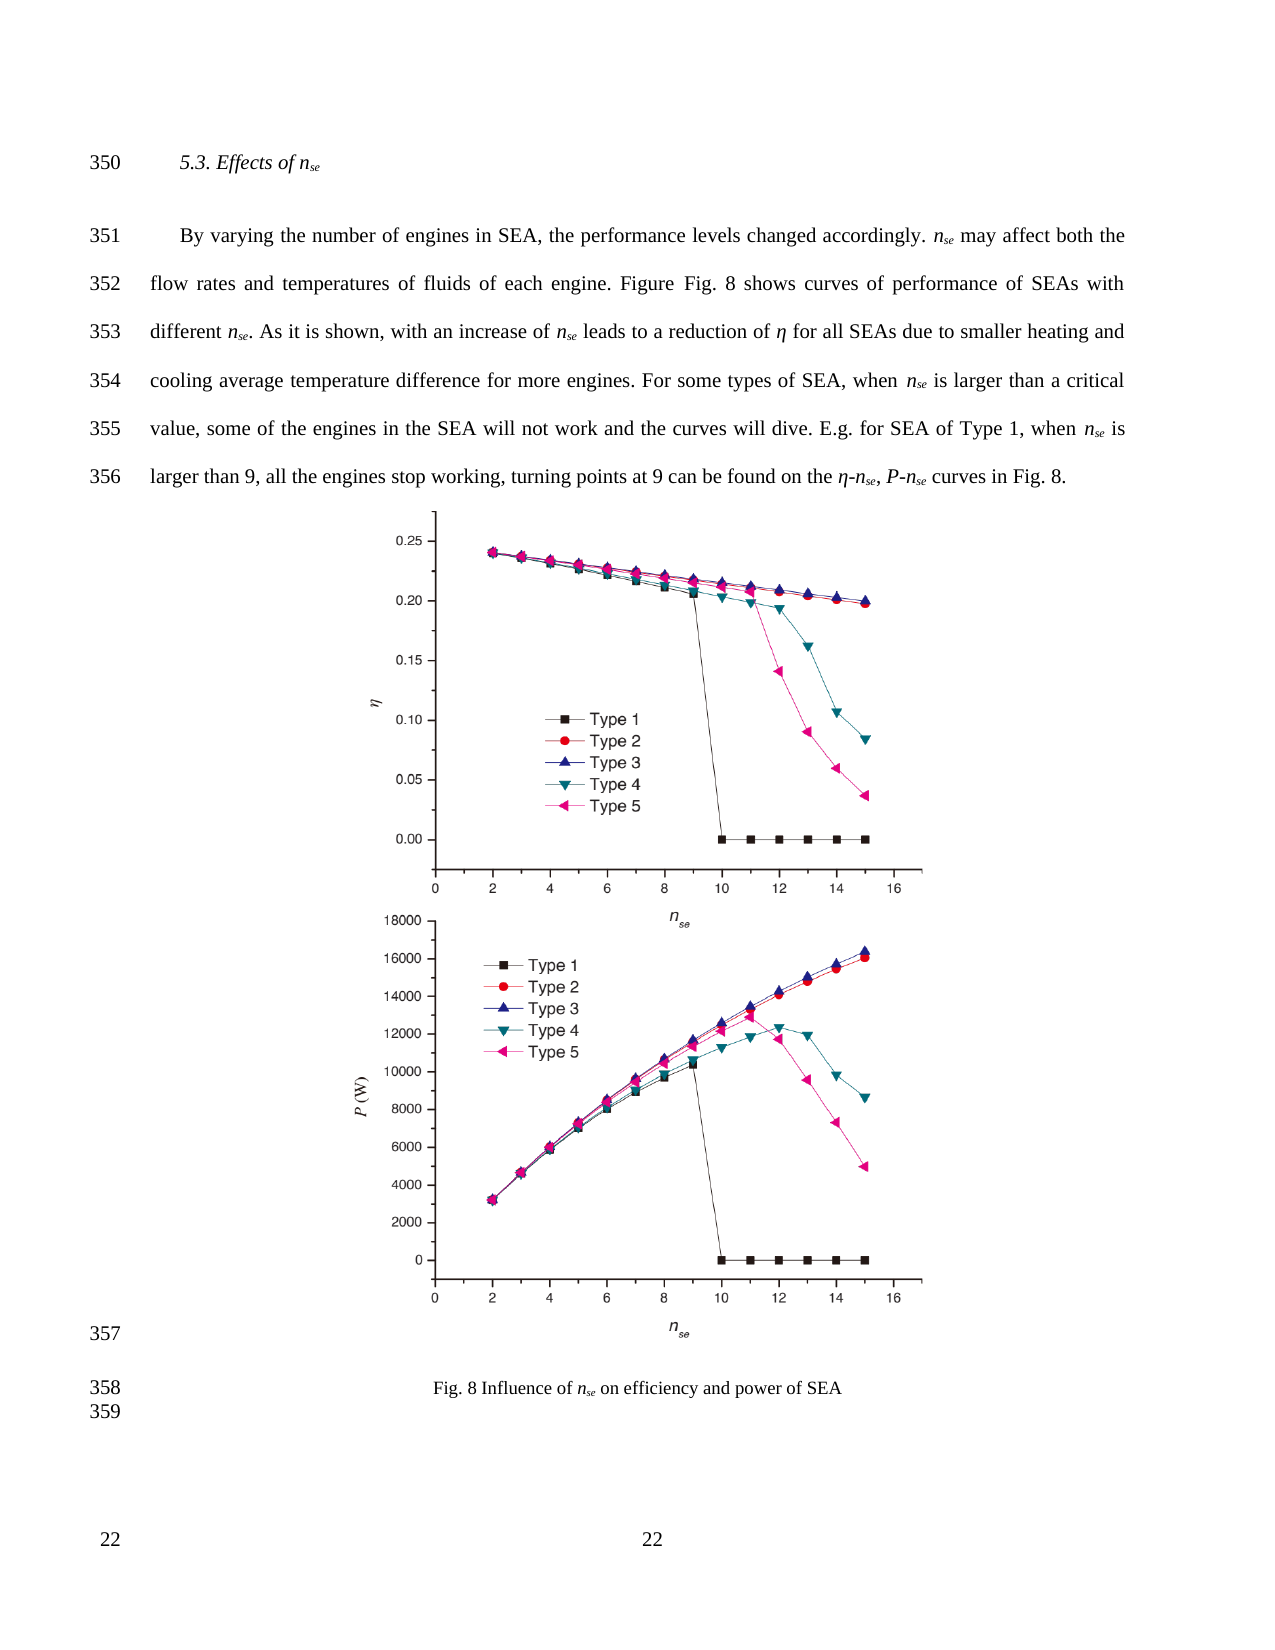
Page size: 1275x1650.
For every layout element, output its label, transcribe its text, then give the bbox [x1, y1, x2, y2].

text By varying the number of engines in SEA, the performance levels changed accordingly. nse may affect both the flow rates and temperatures of fluids of each engine. Figure Fig. 8 shows curves of performance of SEAs with different nse. As it is shown, with an increase of nse leads to a reduction of η for all SEAs due to smaller heating and cooling average temperature difference for more engines. For some types of SEA, when nse is larger than a critical value, some of the engines in the SEA will not work and the curves will dive. E.g. for SEA of Type 1, when nse is larger than 9, all the engines stop working, turning points at 9 can be found on the η-nse, P-nse curves in Fig. 8. [150, 223, 1125, 488]
subtitle 5.3. Effects of nse [150, 150, 1125, 174]
text Fig. 8 Influence of nse on efficiency and power of SEA [150, 1377, 1125, 1398]
